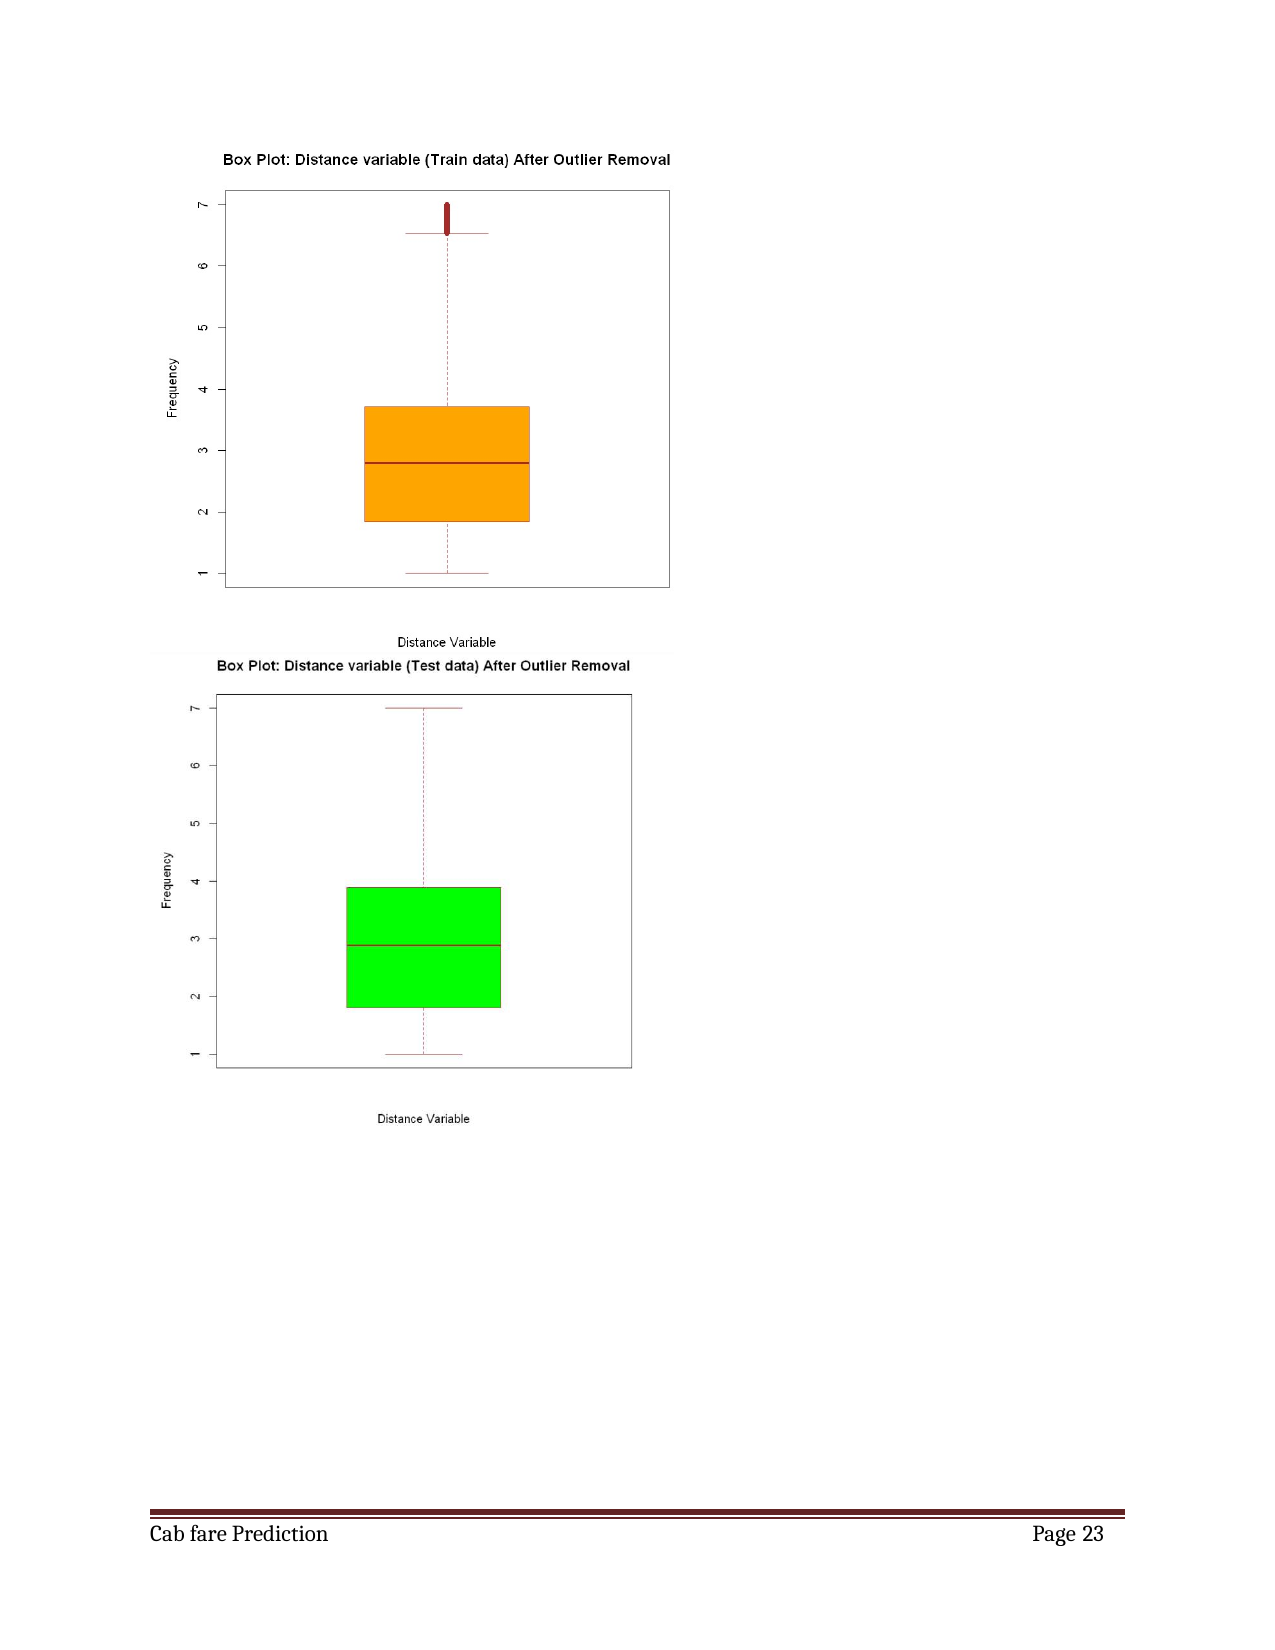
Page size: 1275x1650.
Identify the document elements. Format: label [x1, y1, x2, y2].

picture [150, 652, 674, 1137]
picture [150, 150, 687, 649]
